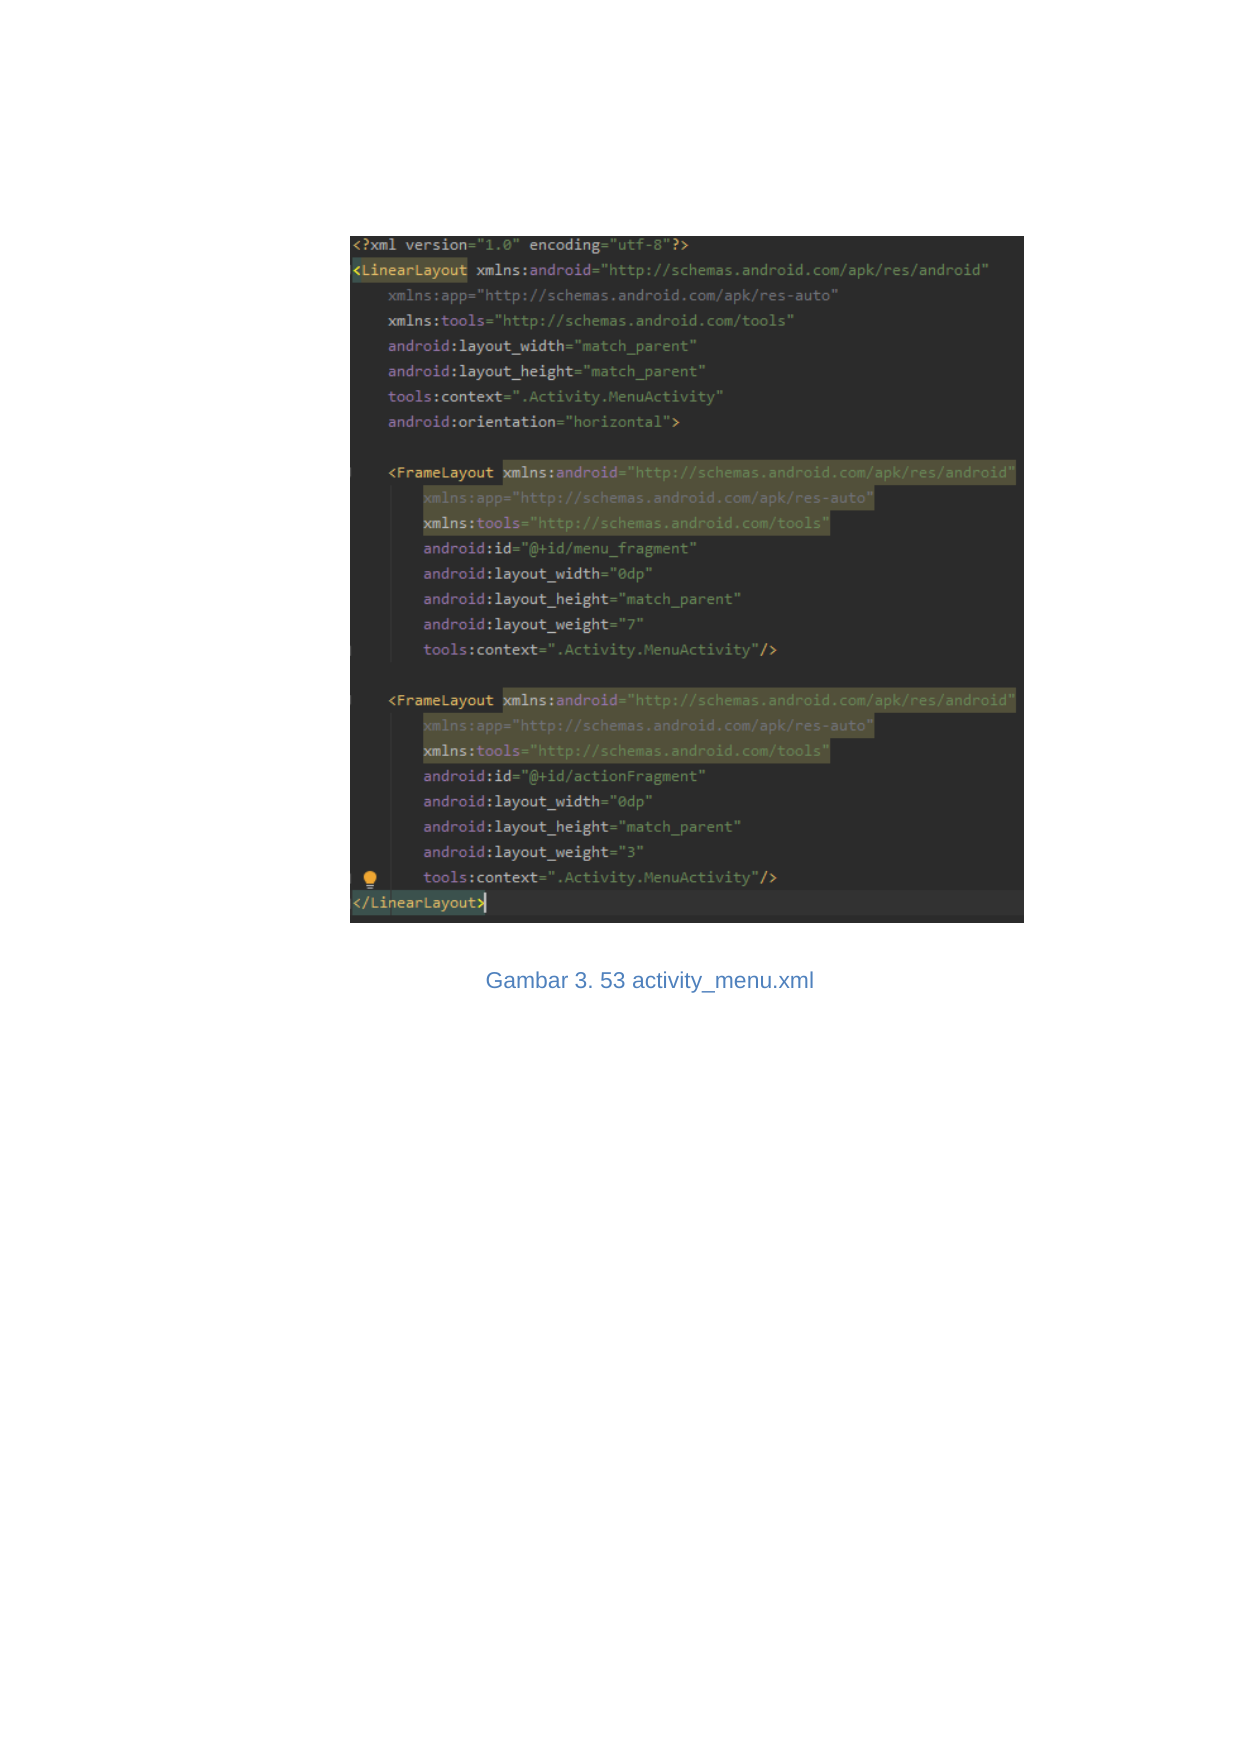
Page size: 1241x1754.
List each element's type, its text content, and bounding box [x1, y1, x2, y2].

picture [350, 236, 1024, 923]
text Gambar 3. 53 activity_menu.xml [236, 967, 1063, 993]
